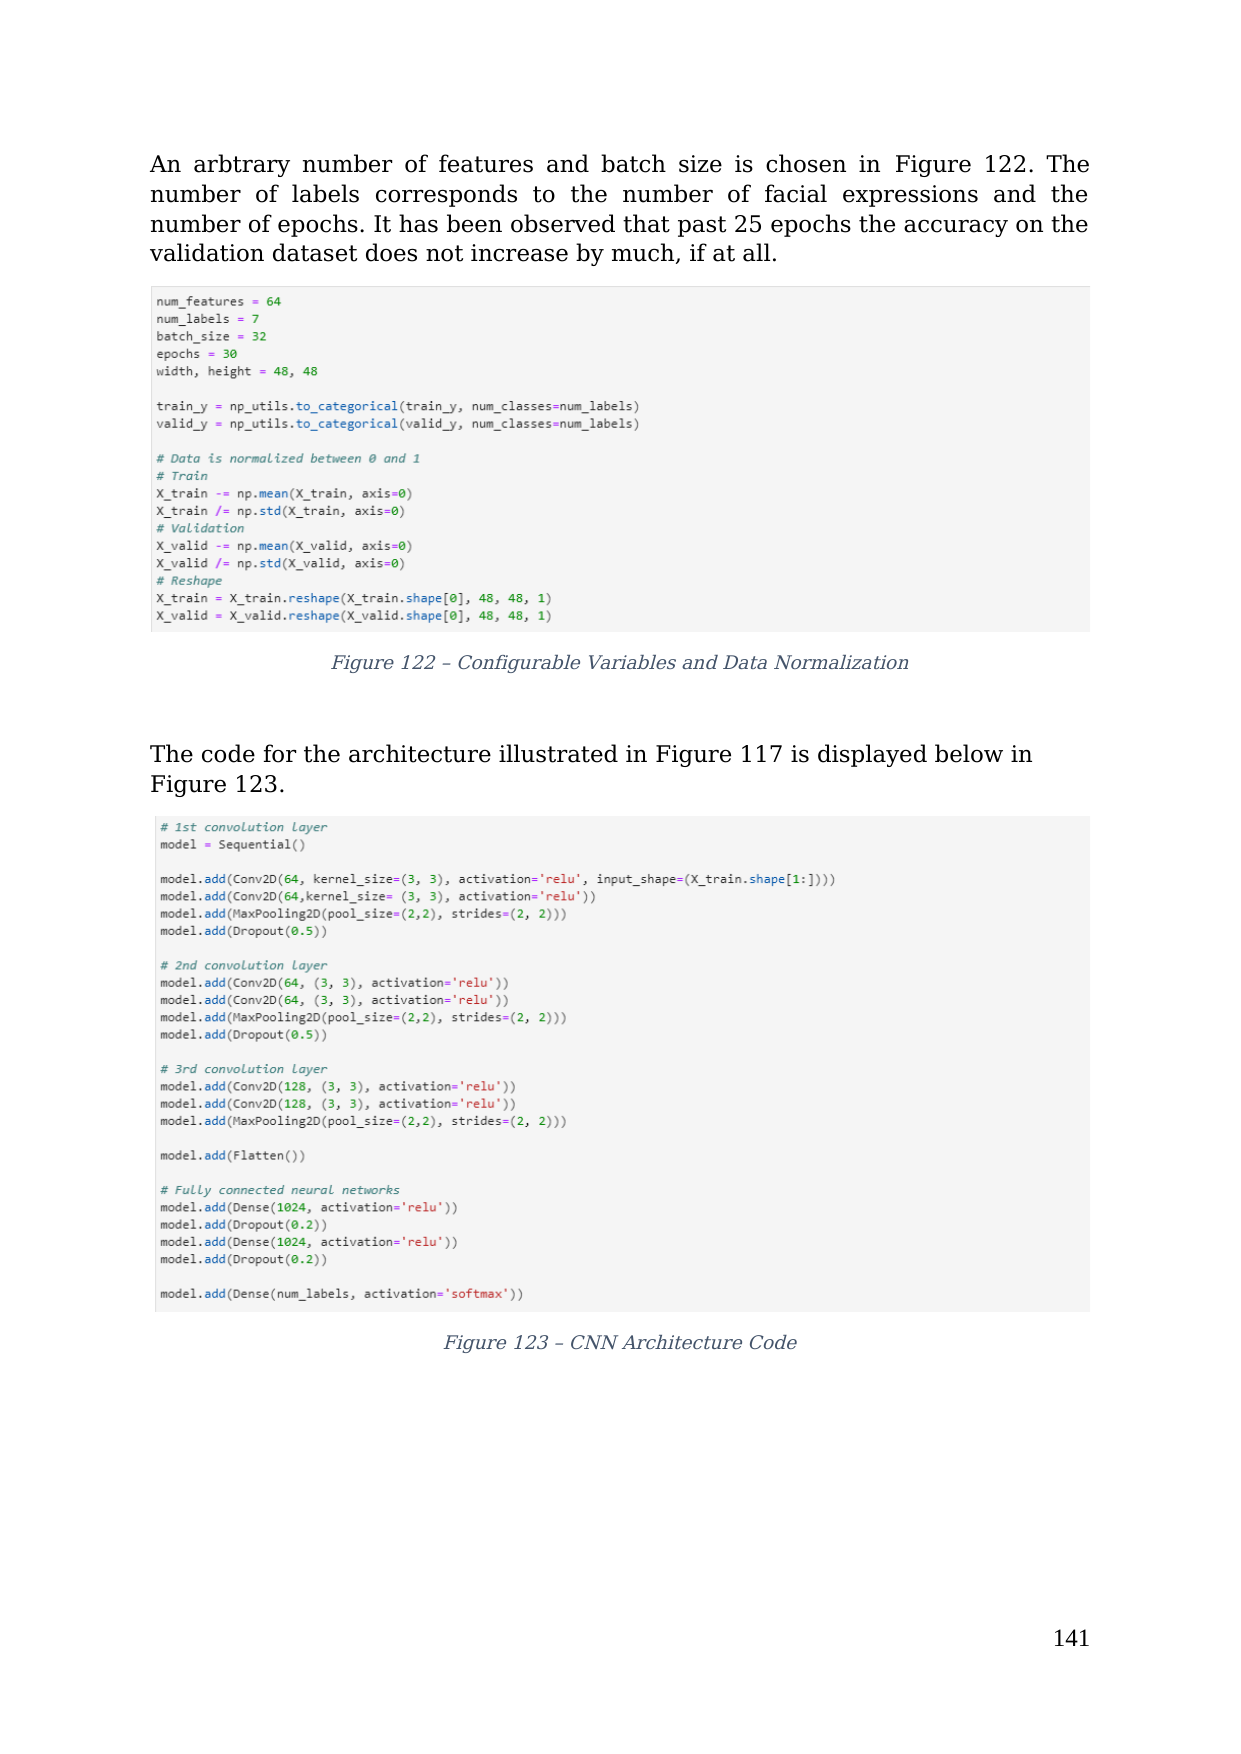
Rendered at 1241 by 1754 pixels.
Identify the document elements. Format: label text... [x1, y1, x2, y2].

text Figure 122 – Configurable Variables and Data Normalization [150, 650, 1090, 673]
picture [150, 816, 1091, 1312]
picture [150, 285, 1091, 632]
text An arbtrary number of features and batch size is chosen in Figure 122. The number of labels corresponds to the number of facial expressions and the number of epochs. It has been observed that past 25 epochs the accuracy on the validation dataset does not increase by much, if at all. [150, 150, 1090, 267]
text The code for the architecture illustrated in Figure 117 is displayed below in Figure 123. [150, 740, 1090, 797]
text Figure 123 – CNN Architecture Code [150, 1331, 1090, 1353]
